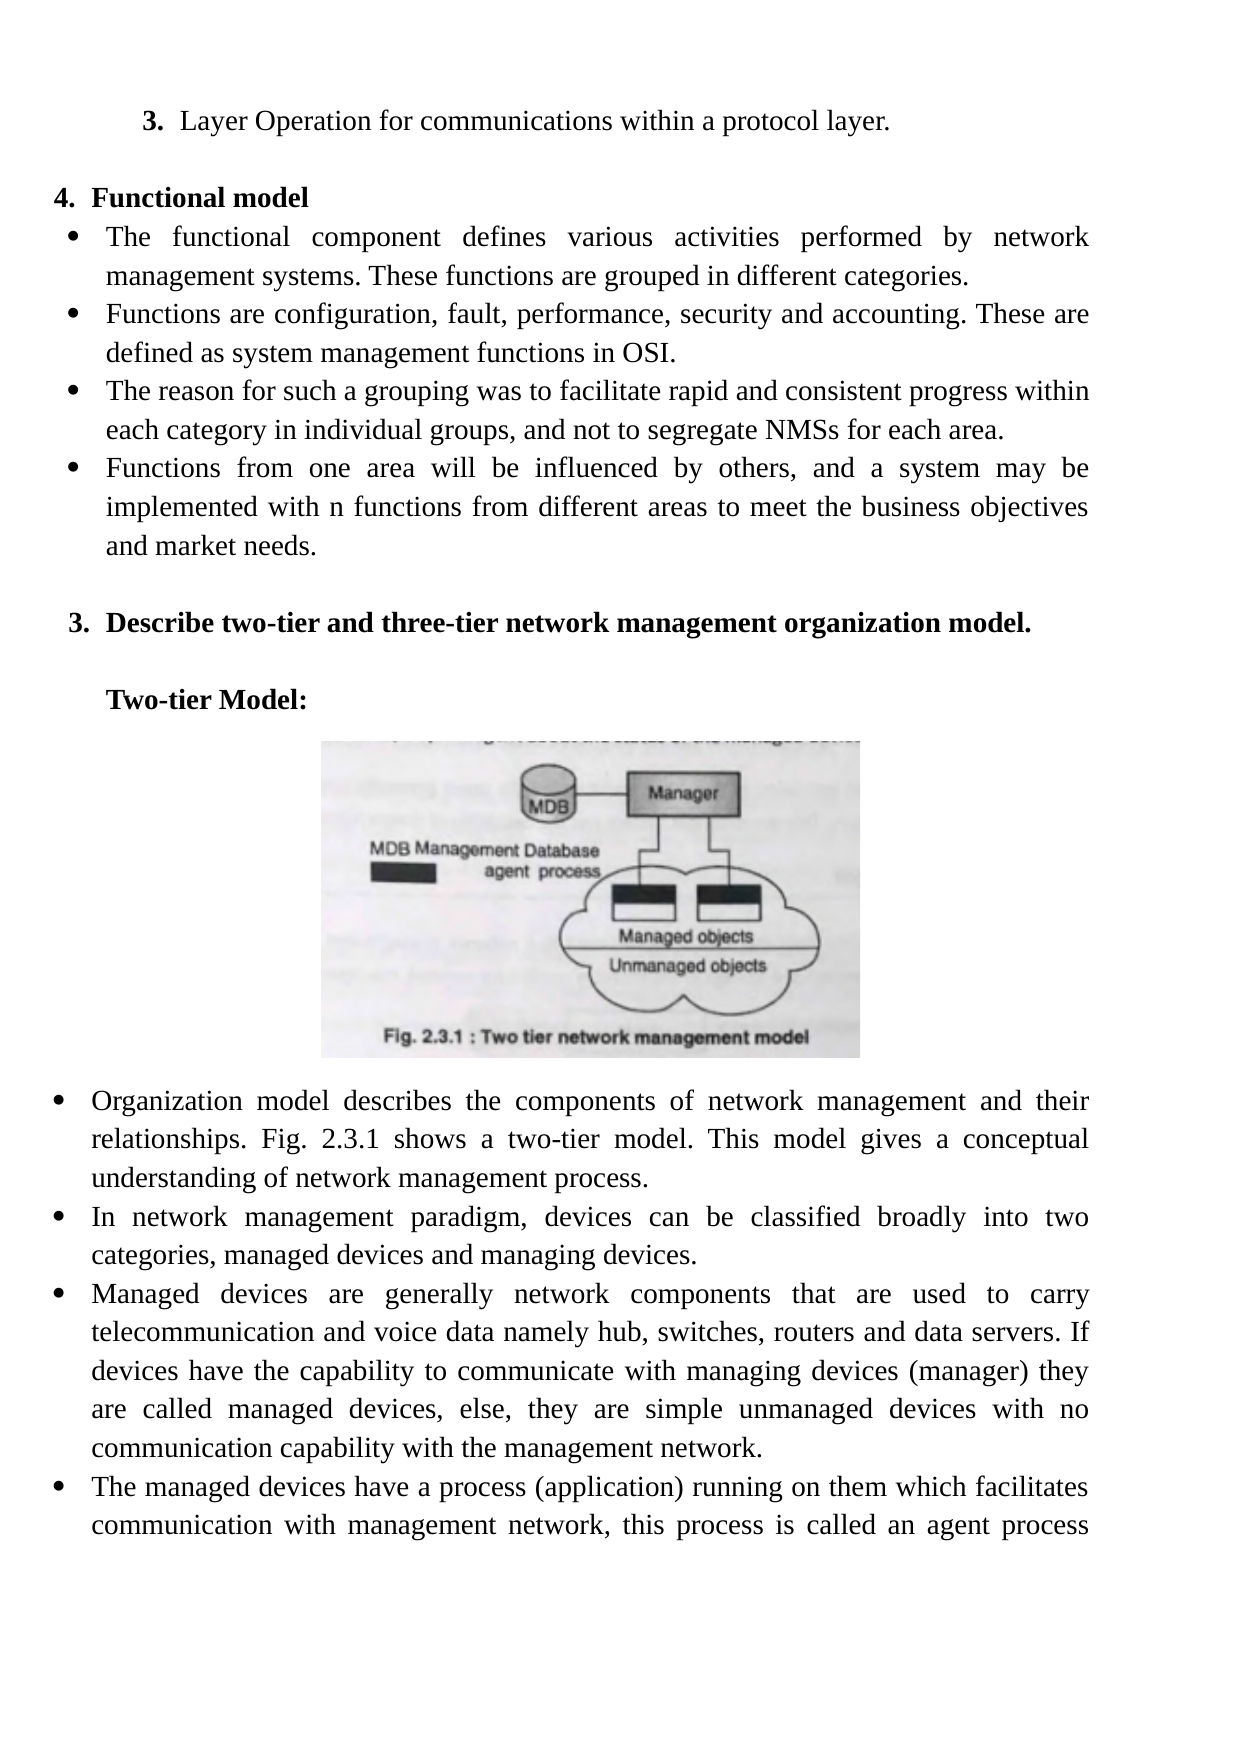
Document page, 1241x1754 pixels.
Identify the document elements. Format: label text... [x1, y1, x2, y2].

list Describe two-tier and three-tier network management organization model. [68, 605, 1090, 638]
list The functional component defines various activities performed by network management systems. These functions are grouped in different categories. [68, 219, 1090, 291]
list The reason for such a grouping was to facilitate rapid and consistent progress within each category in individual groups, and not to segregate NMSs for each area. [68, 373, 1090, 446]
list Functions are configuration, fault, performance, security and accounting. These are defined as system management functions in OSI. [68, 296, 1090, 368]
list Functional model [53, 181, 1090, 214]
picture [321, 741, 861, 1058]
list In network management paradigm, devices can be classified broadly into two categories, managed devices and managing devices. [53, 1199, 1090, 1271]
list Functions from one area will be influenced by others, and a system may be implemented with n functions from different areas to meet the business objectives and market needs. [68, 451, 1090, 561]
list Managed devices are generally network components that are used to carry telecommunication and voice data namely hub, switches, routers and data servers. If devices have the capability to communicate with managing devices (manager) they are called managed devices, else, they are simple unmanaged devices with no communication capability with the management network. [53, 1276, 1090, 1464]
list Layer Operation for communications within a protocol layer. [142, 103, 1090, 137]
list Two-tier Model: [106, 682, 1090, 716]
list Organization model describes the components of network management and their relationships. Fig. 2.3.1 shows a two-tier model. This model gives a conceptual understanding of network management process. [53, 1083, 1090, 1194]
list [53, 1469, 1090, 1541]
